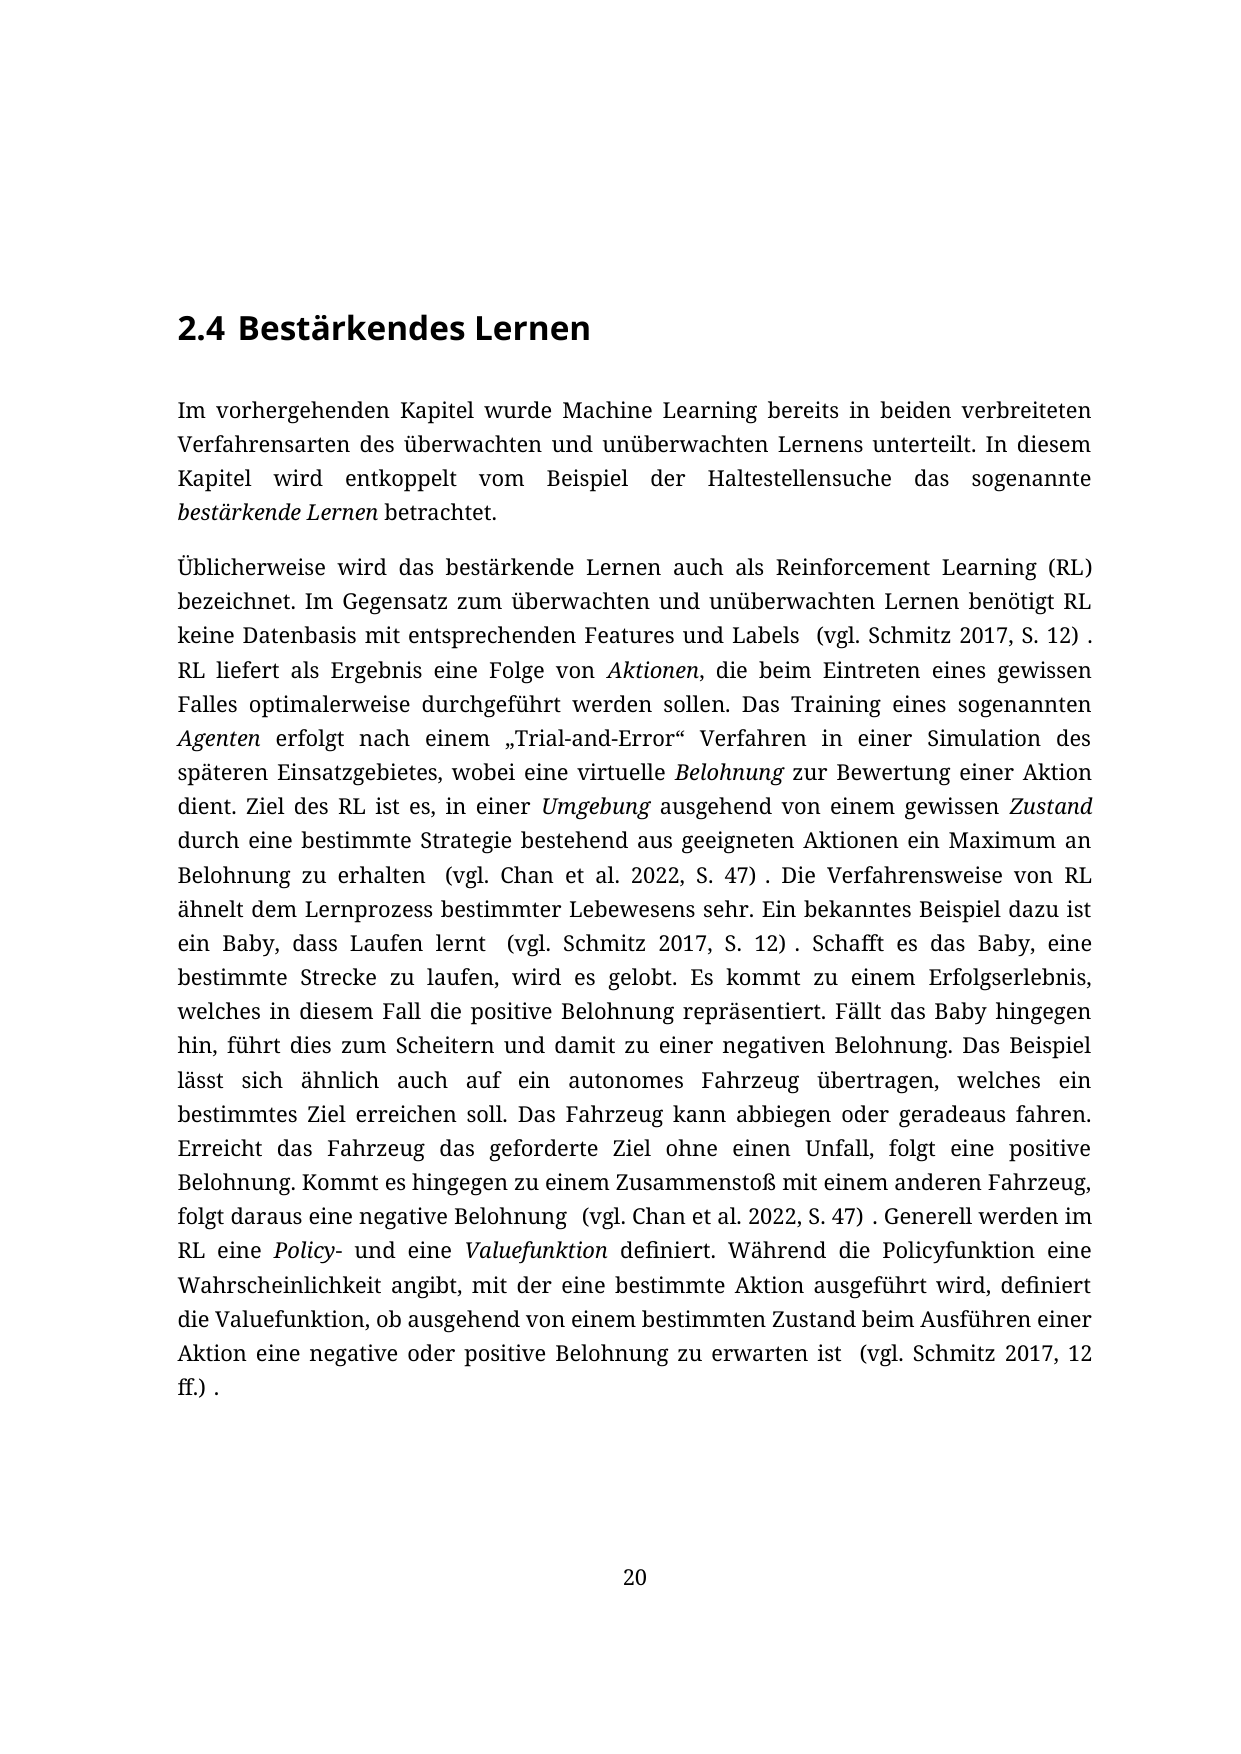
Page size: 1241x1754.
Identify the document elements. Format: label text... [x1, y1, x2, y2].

subtitle Bestärkendes Lernen [177, 305, 1092, 350]
text Üblicherweise wird das bestärkende Lernen auch als Reinforcement Learning (RL) bezeichnet. Im Gegensatz zum überwachten und unüberwachten Lernen benötigt RL keine Datenbasis mit entsprechenden Features und Labels . RL liefert als Ergebnis eine Folge von Aktionen, die beim Eintreten eines gewissen Falles optimalerweise durchgeführt werden sollen. Das Training eines sogenannten Agenten erfolgt nach einem „Trial-and-Error“ Verfahren in einer Simulation des späteren Einsatzgebietes, wobei eine virtuelle Belohnung zur Bewertung einer Aktion dient. Ziel des RL ist es, in einer Umgebung ausgehend von einem gewissen Zustand durch eine bestimmte Strategie bestehend aus geeigneten Aktionen ein Maximum an Belohnung zu erhalten . Die Verfahrensweise von RL ähnelt dem Lernprozess bestimmter Lebewesens sehr. Ein bekanntes Beispiel dazu ist ein Baby, dass Laufen lernt . Schafft es das Baby, eine bestimmte Strecke zu laufen, wird es gelobt. Es kommt zu einem Erfolgserlebnis, welches in diesem Fall die positive Belohnung repräsentiert. Fällt das Baby hingegen hin, führt dies zum Scheitern und damit zu einer negativen Belohnung. Das Beispiel lässt sich ähnlich auch auf ein autonomes Fahrzeug übertragen, welches ein bestimmtes Ziel erreichen soll. Das Fahrzeug kann abbiegen oder geradeaus fahren. Erreicht das Fahrzeug das geforderte Ziel ohne einen Unfall, folgt eine positive Belohnung. Kommt es hingegen zu einem Zusammenstoß mit einem anderen Fahrzeug, folgt daraus eine negative Belohnung . Generell werden im RL eine Policy- und eine Valuefunktion definiert. Während die Policyfunktion eine Wahrscheinlichkeit angibt, mit der eine bestimmte Aktion ausgeführt wird, definiert die Valuefunktion, ob ausgehend von einem bestimmten Zustand beim Ausführen einer Aktion eine negative oder positive Belohnung zu erwarten ist . [177, 552, 1092, 1402]
text Im vorhergehenden Kapitel wurde Machine Learning bereits in beiden verbreiteten Verfahrensarten des überwachten und unüberwachten Lernens unterteilt. In diesem Kapitel wird entkoppelt vom Beispiel der Haltestellensuche das sogenannte bestärkende Lernen betrachtet. [177, 395, 1092, 527]
